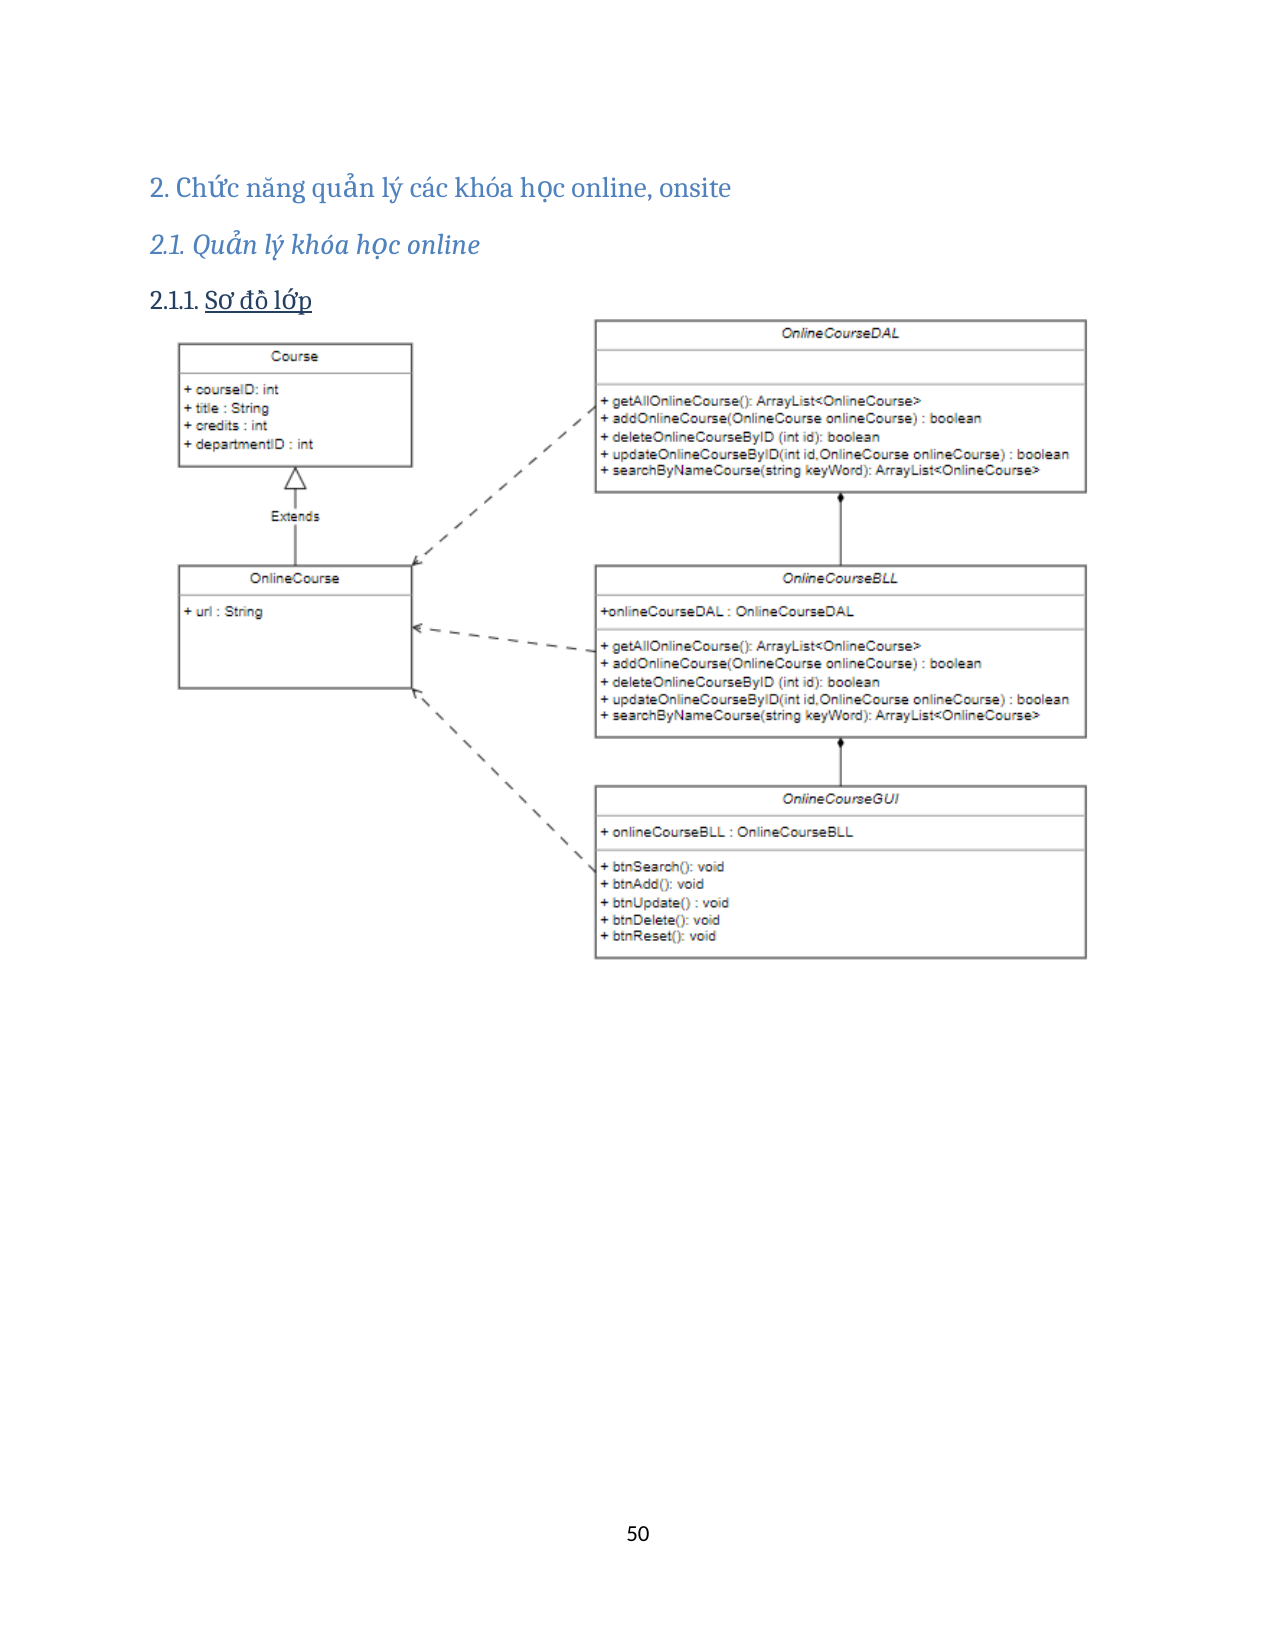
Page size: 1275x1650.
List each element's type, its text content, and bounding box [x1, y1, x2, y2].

subtitle 2.1. Quản lý khóa học online [150, 228, 1125, 261]
subtitle 2.1.1. Sơ đồ lớp [150, 285, 1125, 316]
subtitle 2. Chức năng quản lý các khóa học online, onsite [150, 171, 1125, 204]
picture [150, 318, 1125, 974]
